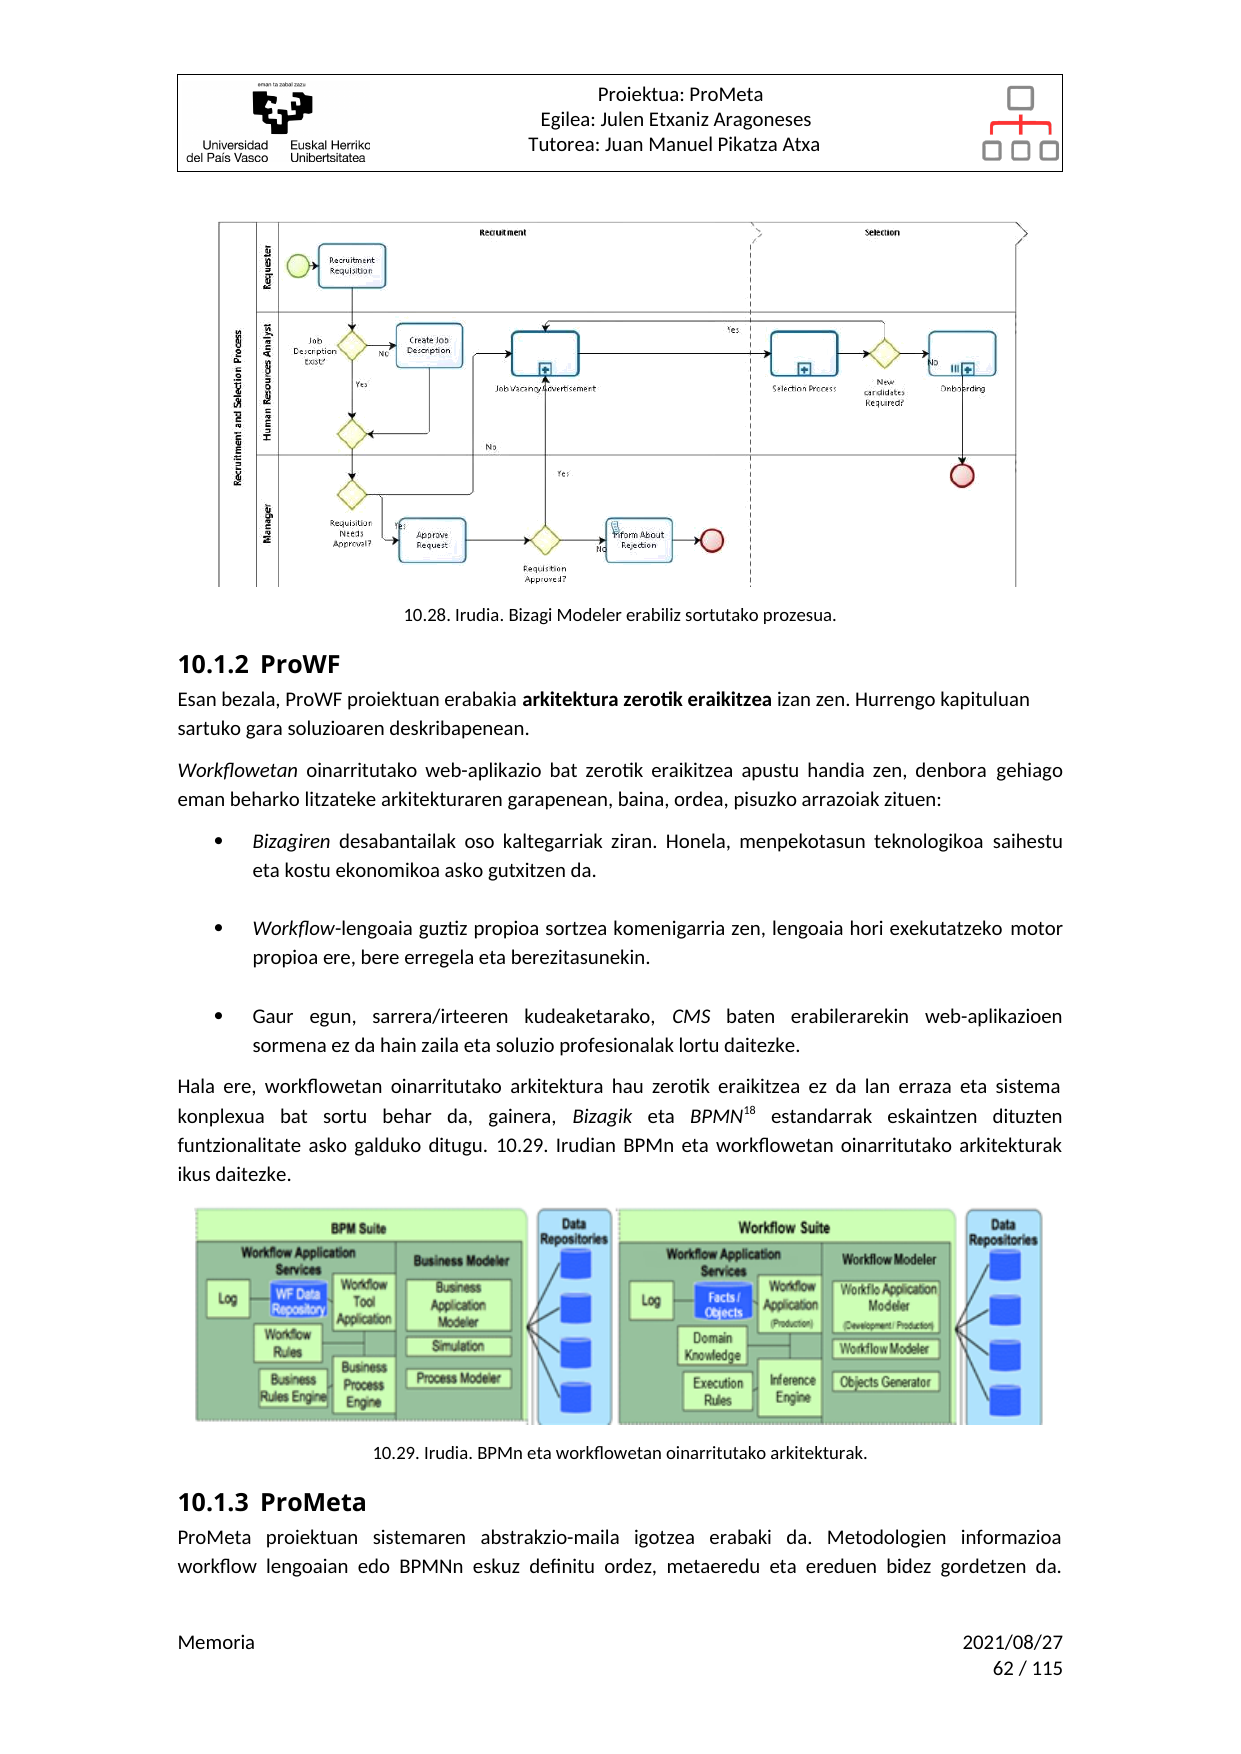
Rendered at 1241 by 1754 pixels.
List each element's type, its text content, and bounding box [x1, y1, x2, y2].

text Workflowetan oinarritutako web-aplikazio bat zerotik eraikitzea apustu handia zen, denbora gehiago eman beharko litzateke arkitekturaren garapenean, baina, ordea, pisuzko arrazoiak zituen: [177, 757, 1063, 812]
picture [978, 80, 1060, 162]
subtitle ProMeta [177, 1485, 1063, 1519]
list Gaur egun, sarrera/irteeren kudeaketarako, CMS baten erabilerarekin web-aplikazioen sormena ez da hain zaila eta soluzio profesionalak lortu daitezke. [215, 1003, 1063, 1057]
list Bizagiren desabantailak oso kaltegarriak ziran. Honela, menpekotasun teknologikoa saihestu eta kostu ekonomikoa asko gutxitzen da. [215, 828, 1063, 882]
text Esan bezala, ProWF proiektuan erabakia arkitektura zerotik eraikitzea izan zen. Hurrengo kapituluan sartuko gara soluzioaren deskribapenean. [177, 686, 1063, 741]
subtitle ProWF [177, 647, 1063, 681]
list Workflow-lengoaia guztiz propioa sortzea komenigarria zen, lengoaia hori exekutatzeko motor propioa ere, bere erregela eta berezitasunekin. [215, 915, 1063, 970]
picture [209, 213, 1031, 587]
picture [182, 81, 370, 162]
picture [194, 1202, 1046, 1425]
